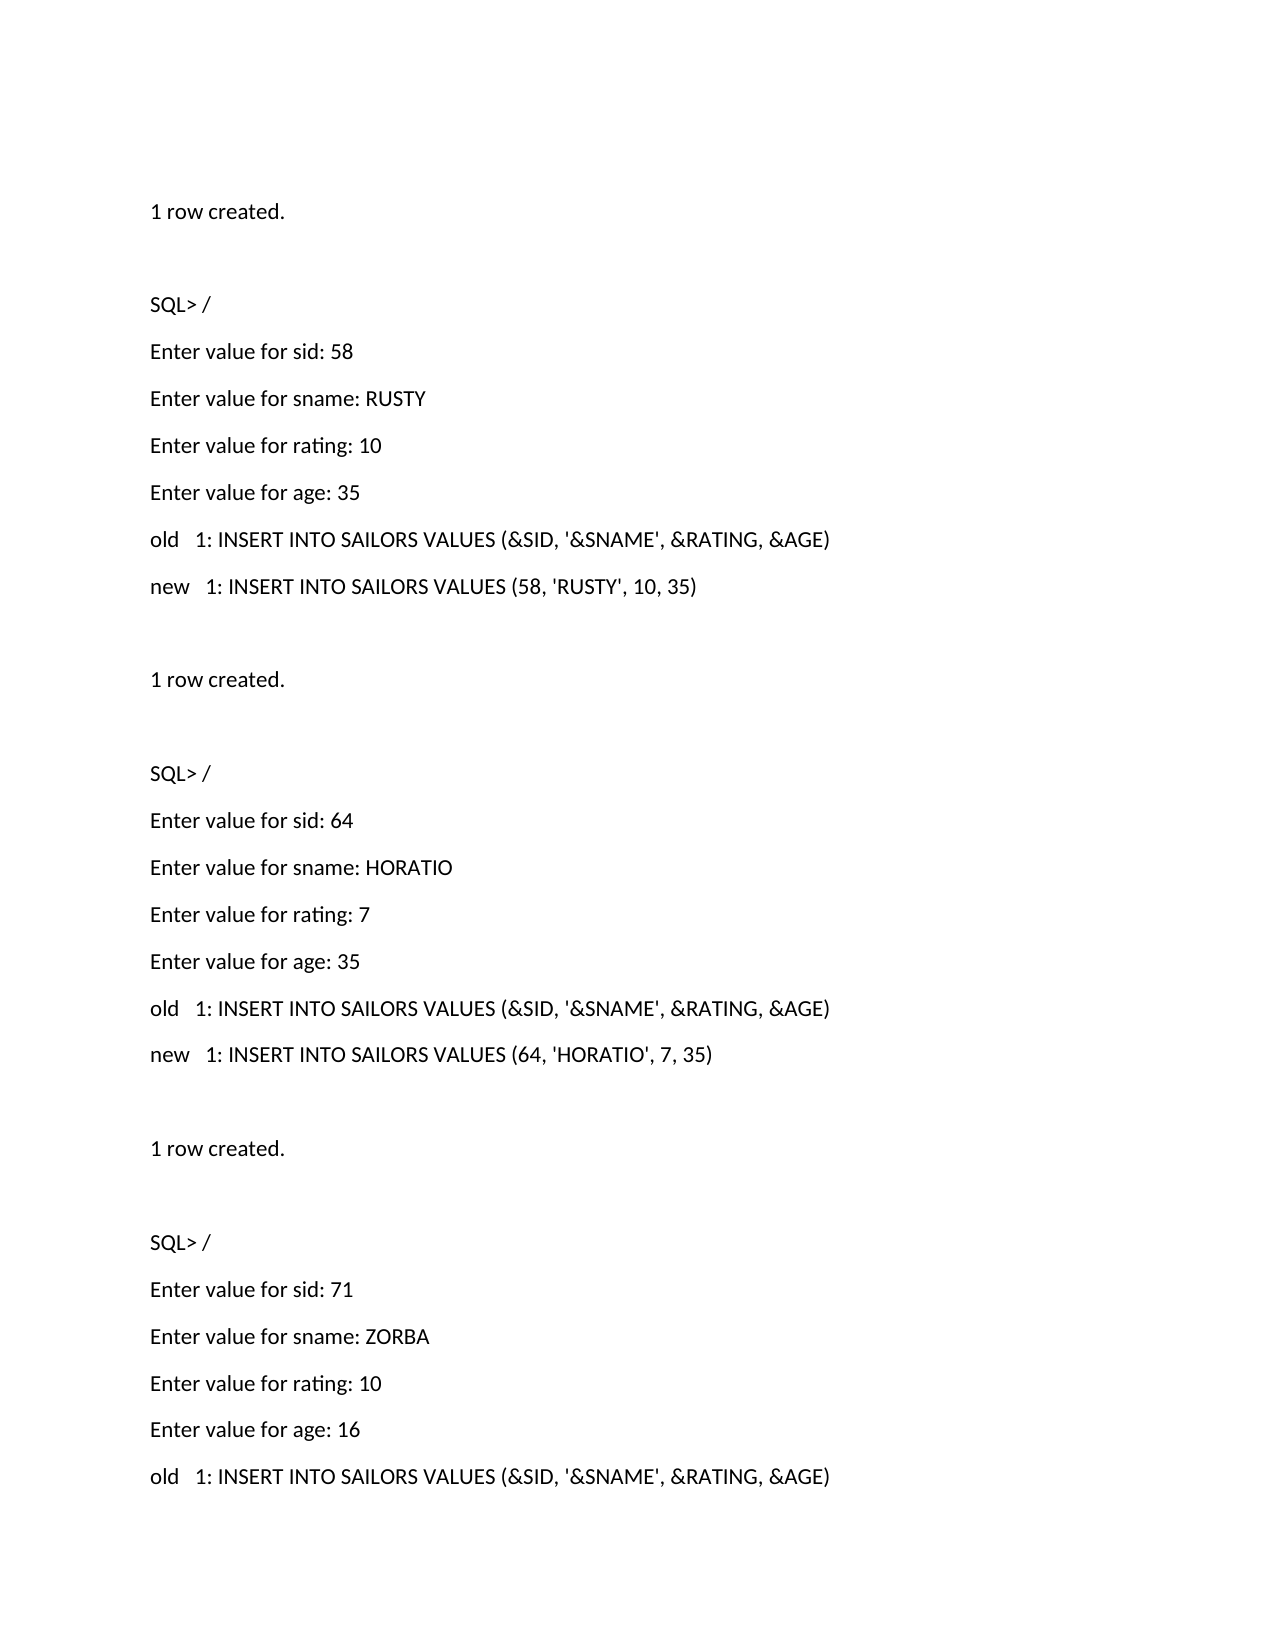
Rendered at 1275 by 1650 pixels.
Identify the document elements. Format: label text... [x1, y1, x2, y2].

text old 1: INSERT INTO SAILORS VALUES (&SID, '&SNAME', &RATING, &AGE) [150, 994, 1125, 1022]
text Enter value for sid: 64 [150, 806, 1125, 834]
text Enter value for rating: 10 [150, 1369, 1125, 1397]
text new 1: INSERT INTO SAILORS VALUES (58, 'RUSTY', 10, 35) [150, 572, 1125, 600]
text Enter value for rating: 7 [150, 900, 1125, 928]
text Enter value for age: 35 [150, 478, 1125, 506]
text Enter value for age: 16 [150, 1416, 1125, 1444]
text SQL> / [150, 1228, 1125, 1256]
text Enter value for age: 35 [150, 947, 1125, 975]
text SQL> / [150, 759, 1125, 787]
text Enter value for sname: ZORBA [150, 1322, 1125, 1350]
text old 1: INSERT INTO SAILORS VALUES (&SID, '&SNAME', &RATING, &AGE) [150, 1462, 1125, 1491]
text new 1: INSERT INTO SAILORS VALUES (64, 'HORATIO', 7, 35) [150, 1041, 1125, 1069]
text 1 row created. [150, 1134, 1125, 1162]
text Enter value for sname: HORATIO [150, 853, 1125, 881]
text Enter value for sid: 58 [150, 337, 1125, 366]
text 1 row created. [150, 197, 1125, 225]
text Enter value for rating: 10 [150, 431, 1125, 459]
text old 1: INSERT INTO SAILORS VALUES (&SID, '&SNAME', &RATING, &AGE) [150, 525, 1125, 553]
text SQL> / [150, 291, 1125, 319]
text 1 row created. [150, 666, 1125, 694]
text Enter value for sname: RUSTY [150, 384, 1125, 412]
text Enter value for sid: 71 [150, 1275, 1125, 1303]
